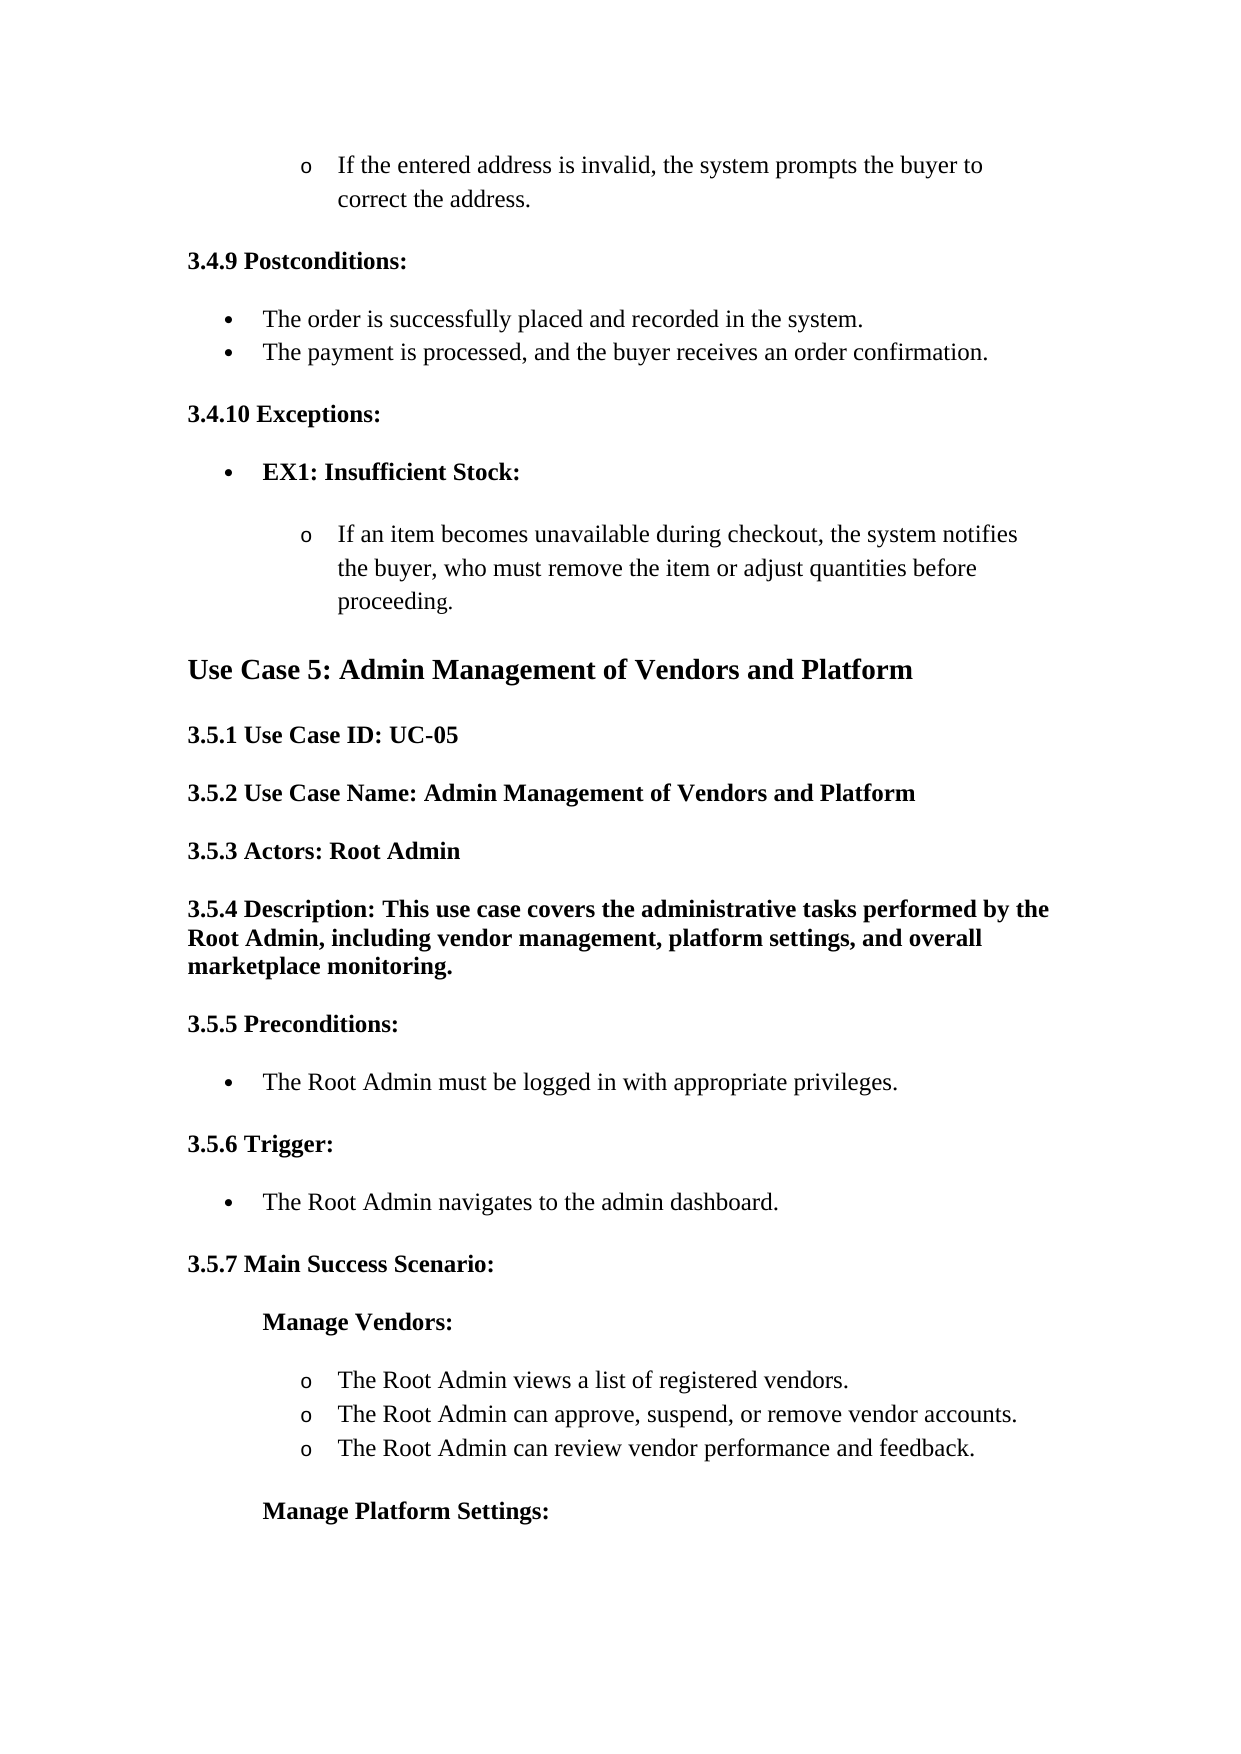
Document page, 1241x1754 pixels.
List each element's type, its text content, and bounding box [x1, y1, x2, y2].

subtitle 3.5.7 Main Success Scenario: [187, 1249, 1053, 1278]
subtitle 3.4.9 Postconditions: [187, 246, 1053, 275]
subtitle 3.5.2 Use Case Name: Admin Management of Vendors and Platform [187, 778, 1053, 807]
list The Root Admin must be logged in with appropriate privileges. [225, 1067, 1053, 1096]
subtitle 3.5.4 Description: This use case covers the administrative tasks performed by the Root Admin, including vendor management, platform settings, and overall marketplace monitoring. [187, 894, 1053, 980]
subtitle Use Case 5: Admin Management of Vendors and Platform [187, 652, 1053, 686]
list EX1: Insufficient Stock: [225, 457, 1053, 486]
text Manage Vendors: [262, 1307, 1053, 1336]
list The payment is processed, and the buyer receives an order confirmation. [225, 337, 1053, 366]
list The Root Admin can approve, suspend, or remove vendor accounts. [300, 1399, 1053, 1429]
list If the entered address is invalid, the system prompts the buyer to correct the address. [300, 150, 1053, 213]
subtitle 3.5.6 Trigger: [187, 1129, 1053, 1158]
list The Root Admin views a list of registered vendors. [300, 1365, 1053, 1395]
list The Root Admin navigates to the admin dashboard. [225, 1187, 1053, 1216]
list The order is successfully placed and recorded in the system. [225, 304, 1053, 333]
subtitle 3.5.3 Actors: Root Admin [187, 836, 1053, 865]
text Manage Platform Settings: [262, 1496, 1053, 1525]
subtitle 3.5.5 Preconditions: [187, 1009, 1053, 1038]
list The Root Admin can review vendor performance and feedback. [300, 1433, 1053, 1463]
list If an item becomes unavailable during checkout, the system notifies the buyer, who must remove the item or adjust quantities before proceeding. [300, 519, 1053, 615]
subtitle 3.4.10 Exceptions: [187, 399, 1053, 428]
subtitle 3.5.1 Use Case ID: UC-05 [187, 720, 1053, 749]
